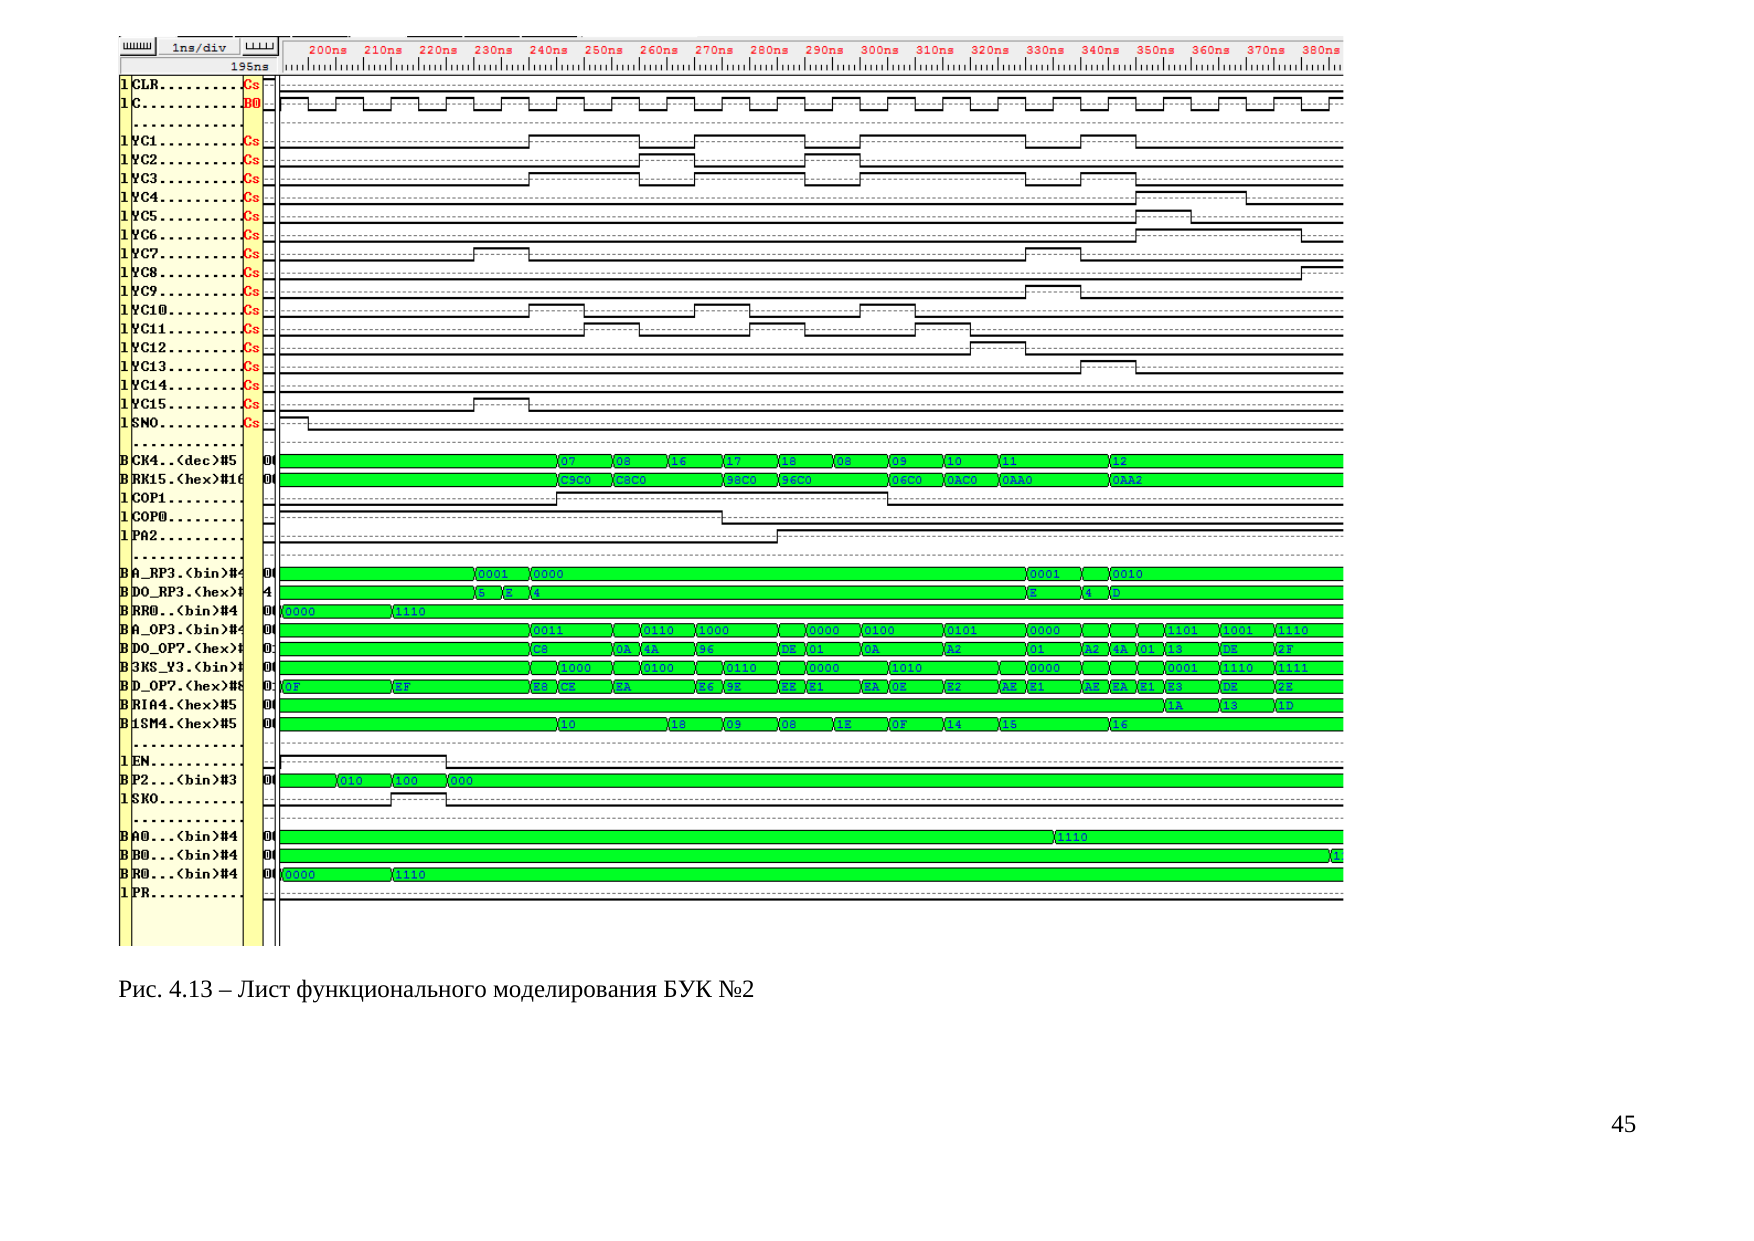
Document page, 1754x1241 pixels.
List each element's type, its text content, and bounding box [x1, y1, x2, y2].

text Рис. 4.13 – Лист функционального моделирования БУК №2 [118, 974, 1636, 1003]
picture [118, 36, 1344, 946]
